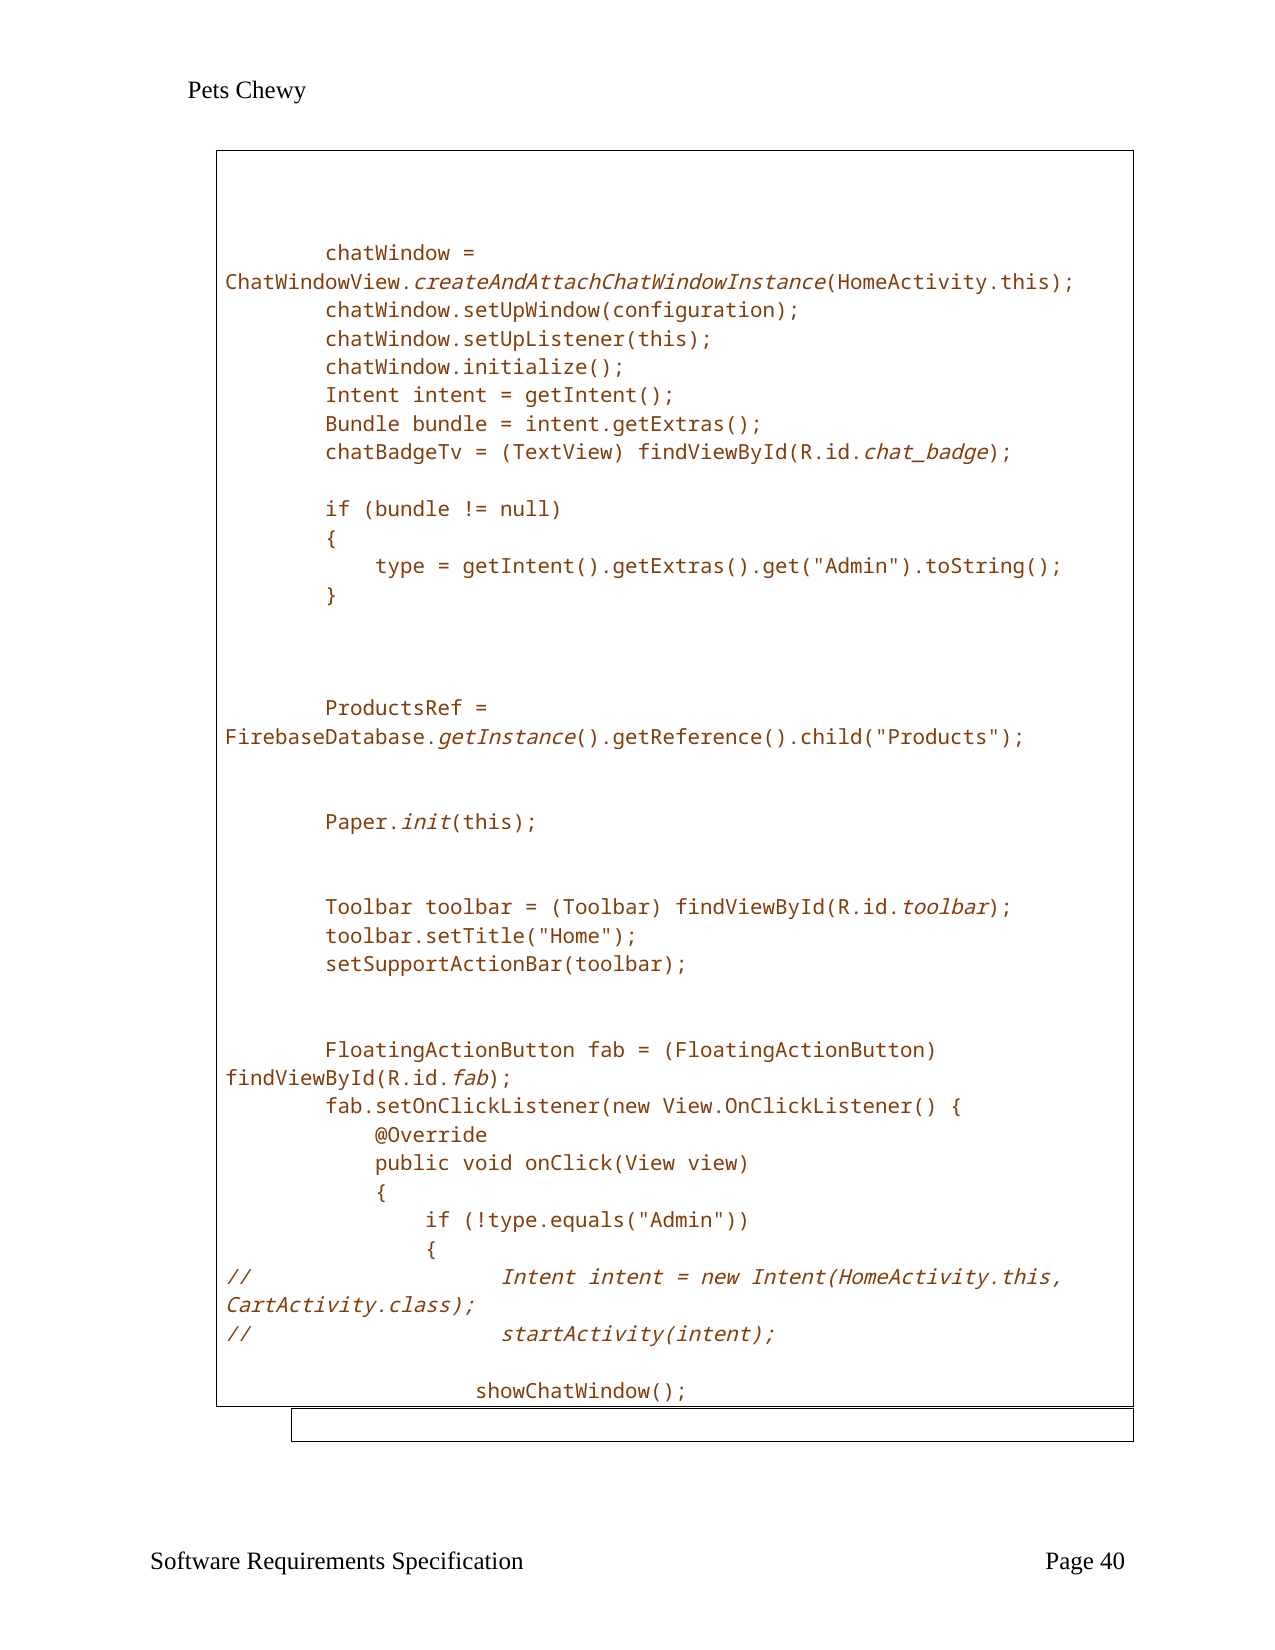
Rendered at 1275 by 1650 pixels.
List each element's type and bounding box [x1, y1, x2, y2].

text [217, 151, 1133, 1406]
